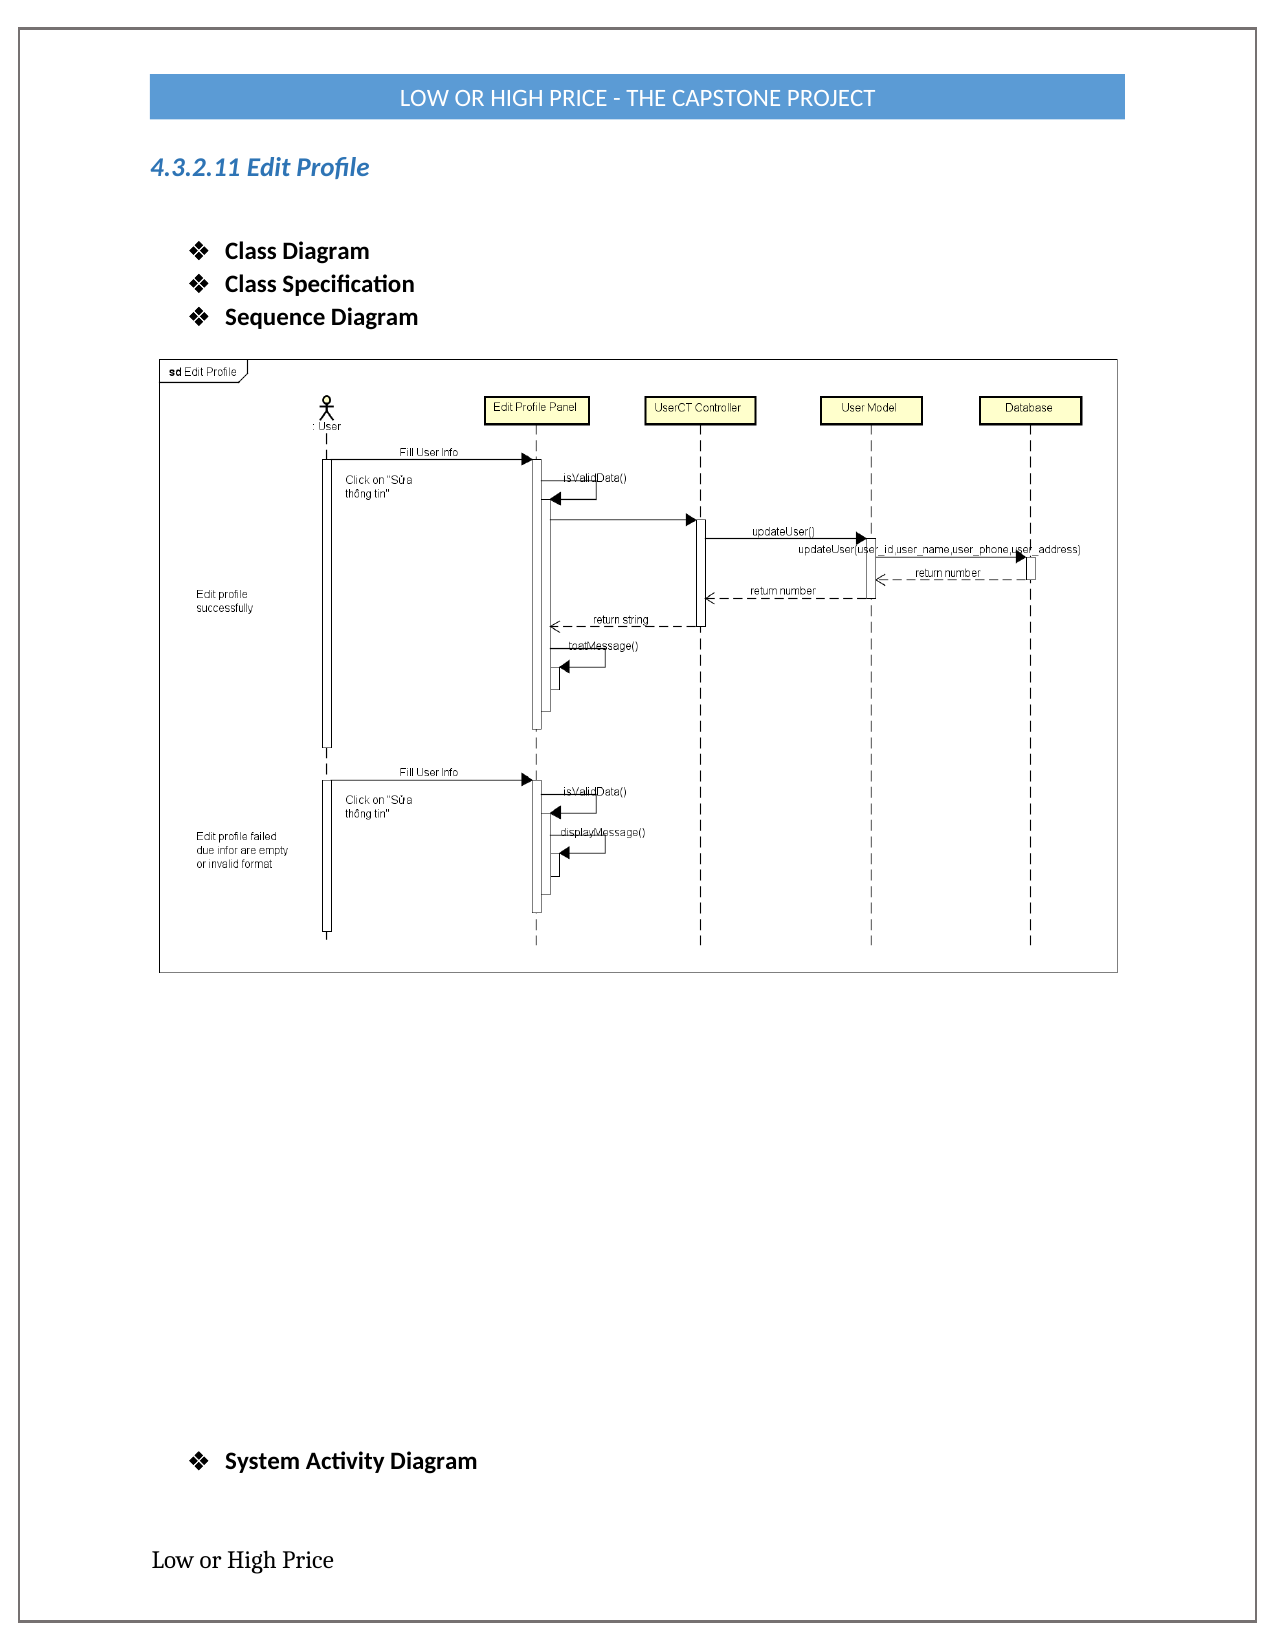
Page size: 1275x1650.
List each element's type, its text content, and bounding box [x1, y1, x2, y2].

list Sequence Diagram [187, 301, 1125, 332]
list System Activity Diagram [187, 1446, 1125, 1476]
list Class Specification [187, 268, 1125, 299]
list Class Diagram [187, 235, 1125, 266]
subtitle 4.3.2.11 Edit Profile [150, 150, 1125, 183]
picture [150, 350, 1125, 981]
